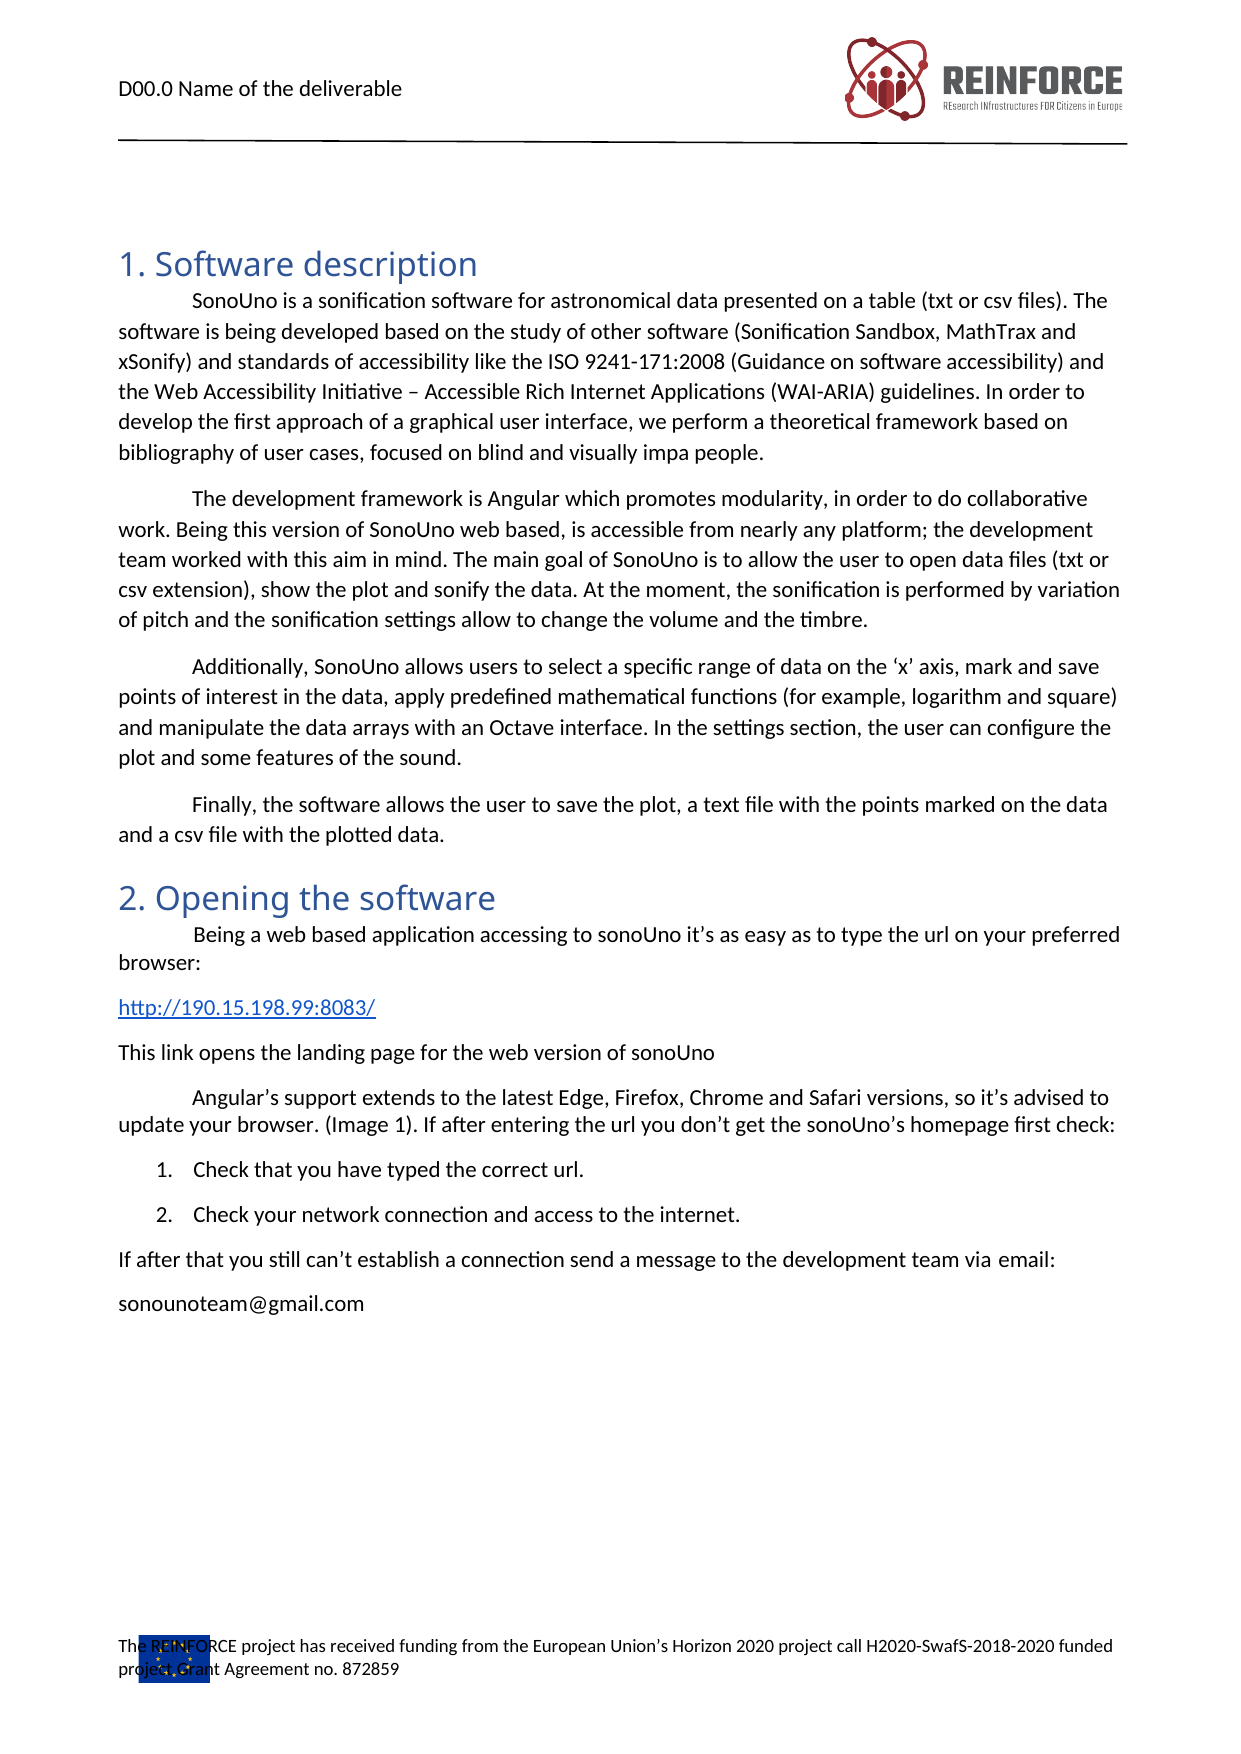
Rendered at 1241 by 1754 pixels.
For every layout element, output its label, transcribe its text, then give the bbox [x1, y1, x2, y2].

picture [138, 1635, 210, 1683]
text http://190.15.198.99:8083/ [118, 993, 1122, 1021]
subtitle 2. Opening the software [118, 875, 1122, 921]
text SonoUno is a sonification software for astronomical data presented on a table (txt or csv files). The software is being developed based on the study of other software (Sonification Sandbox, MathTrax and xSonify) and standards of accessibility like the ISO 9241-171:2008 (Guidance on software accessibility) and the Web Accessibility Initiative – Accessible Rich Internet Applications (WAI-ARIA) guidelines. In order to develop the first approach of a graphical user interface, we perform a theoretical framework based on bibliography of user cases, focused on blind and visually impa people. [118, 287, 1122, 466]
text Additionally, SonoUno allows users to select a specific range of data on the ‘x’ axis, mark and save points of interest in the data, apply predefined mathematical functions (for example, logarithm and square) and manipulate the data arrays with an Octave interface. In the settings section, the user can configure the plot and some features of the sound. [118, 652, 1122, 771]
list Check your network connection and access to the internet. [156, 1200, 1122, 1228]
text The development framework is Angular which promotes modularity, in order to do collaborative work. Being this version of SonoUno web based, is accessible from nearly any platform; the development team worked with this aim in mind. The main goal of SonoUno is to allow the user to open data files (txt or csv extension), show the plot and sonify the data. At the moment, the sonification is performed by variation of pitch and the sonification settings allow to change the volume and the timbre. [118, 484, 1122, 633]
text Being a web based application accessing to sonoUno it’s as easy as to type the url on your preferred browser: [118, 921, 1122, 977]
picture [845, 37, 1123, 121]
list Check that you have typed the correct url. [156, 1155, 1122, 1183]
text This link opens the landing page for the web version of sonoUno [118, 1038, 1122, 1066]
text If after that you still can’t establish a connection send a message to the development team via email: [118, 1245, 1122, 1273]
text Angular’s support extends to the latest Edge, Firefox, Chrome and Safari versions, so it’s advised to update your browser. (Image 1). If after entering the url you don’t get the sonoUno’s homepage first check: [118, 1083, 1122, 1139]
text Finally, the software allows the user to save the plot, a text file with the points marked on the data and a csv file with the plotted data. [118, 790, 1122, 848]
subtitle 1. Software description [118, 241, 1122, 287]
text sonounoteam@gmail.com [118, 1289, 1122, 1317]
